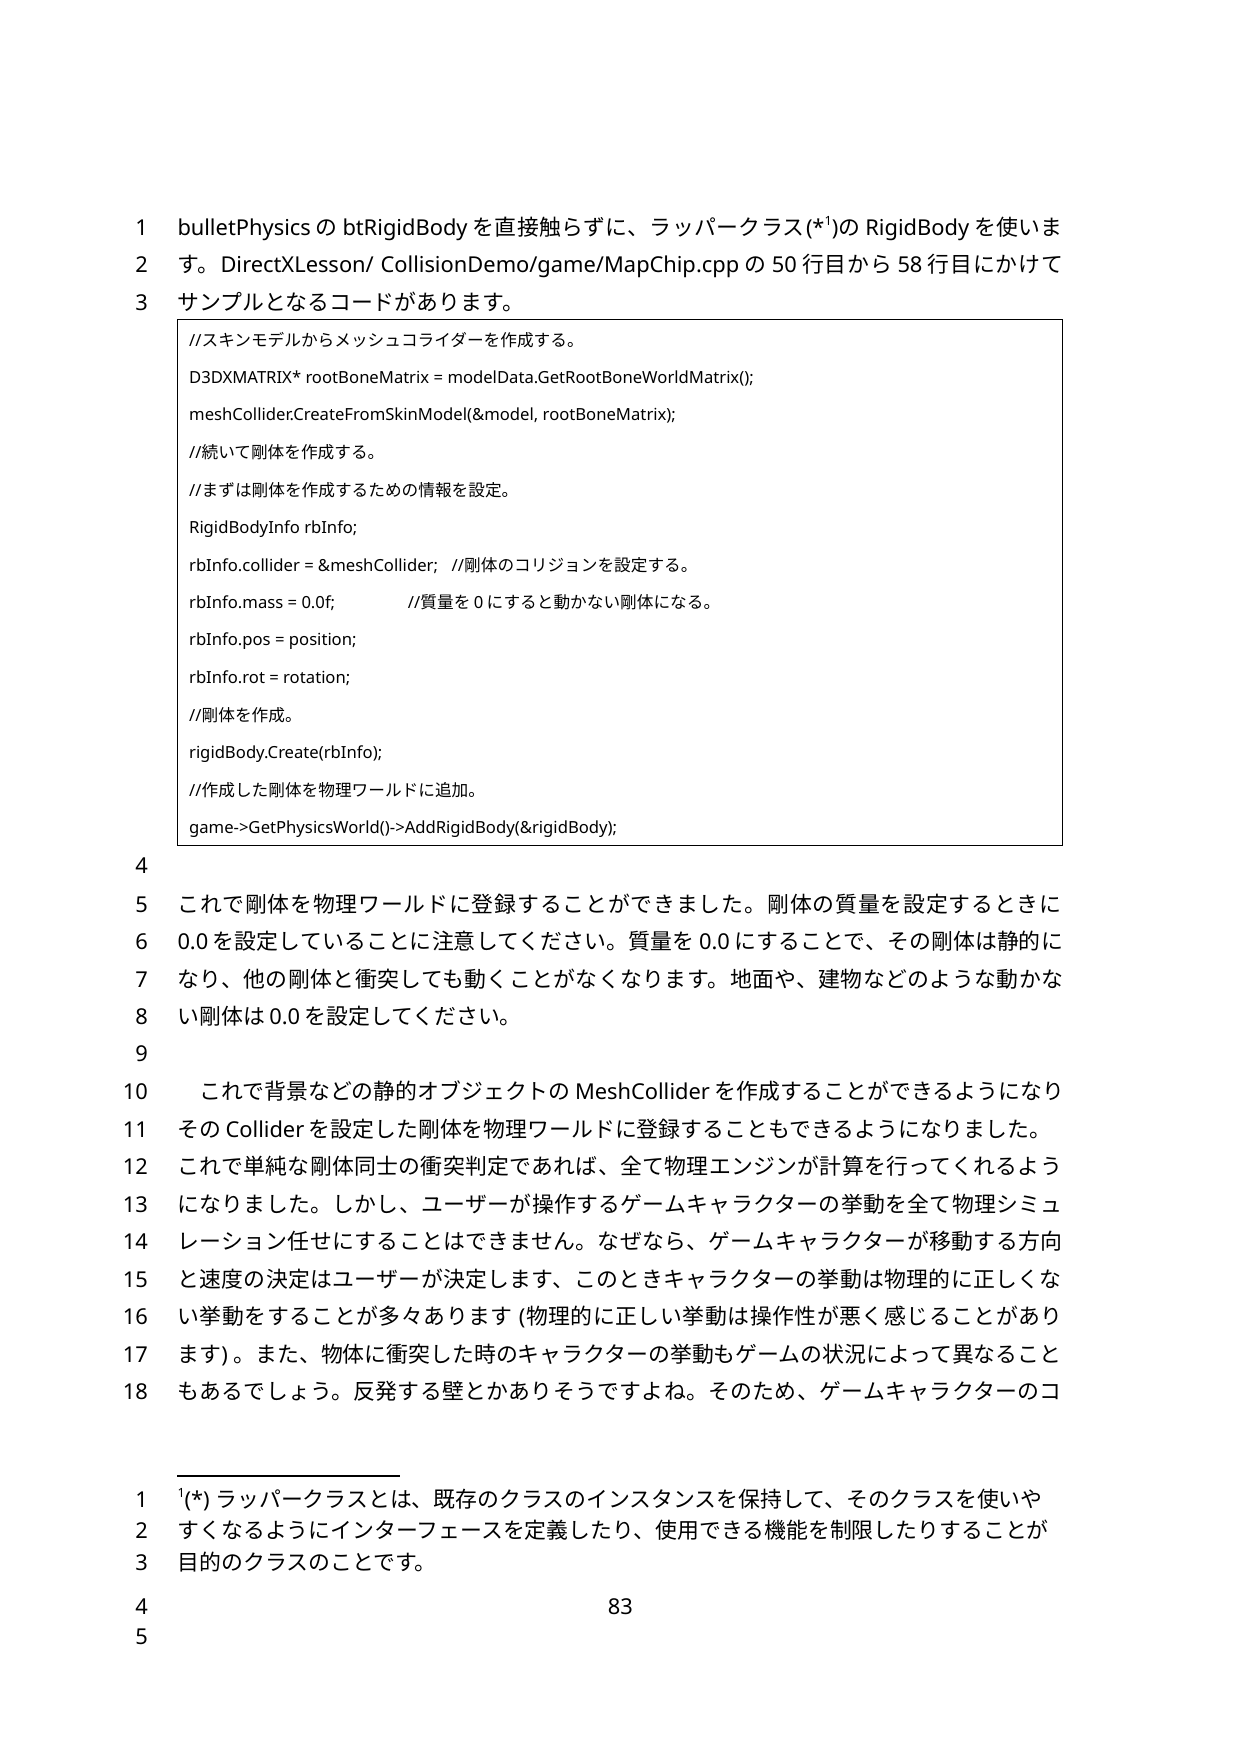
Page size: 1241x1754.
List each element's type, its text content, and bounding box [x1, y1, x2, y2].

table_header //スキンモデルからメッシュコライダーを作成する。 D3DXMATRIX* rootBoneMatrix = modelData.GetRootBoneWorldMatrix(); meshCollider.CreateFromSkinModel(&model, rootBoneMatrix); //続いて剛体を作成する。 //まずは剛体を作成するための情報を設定。 RigidBodyInfo rbInfo; rbInfo.collider = &meshCollider; //剛体のコリジョンを設定する。 rbInfo.mass = 0.0f; //質量を0にすると動かない剛体になる。 rbInfo.pos = position; rbInfo.rot = rotation; //剛体を作成。 rigidBody.Create(rbInfo); //作成した剛体を物理ワールドに追加。 game->GetPhysicsWorld()->AddRigidBody(&rigidBody); [178, 320, 1062, 845]
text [177, 207, 1063, 319]
text これで背景などの静的オブジェクトのMeshColliderを作成することができるようになり、そのColliderを設定した剛体を物理ワールドに登録することもできるようになりました。 [177, 1071, 1063, 1146]
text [177, 1146, 1063, 1409]
text これで剛体を物理ワールドに登録することができました。剛体の質量を設定するときに0.0を設定していることに注意してください。質量を0.0にすることで、その剛体は静的になり、他の剛体と衝突しても動くことがなくなります。地面や、建物などのような動かない剛体は0.0を設定してください。 [177, 884, 1063, 1034]
